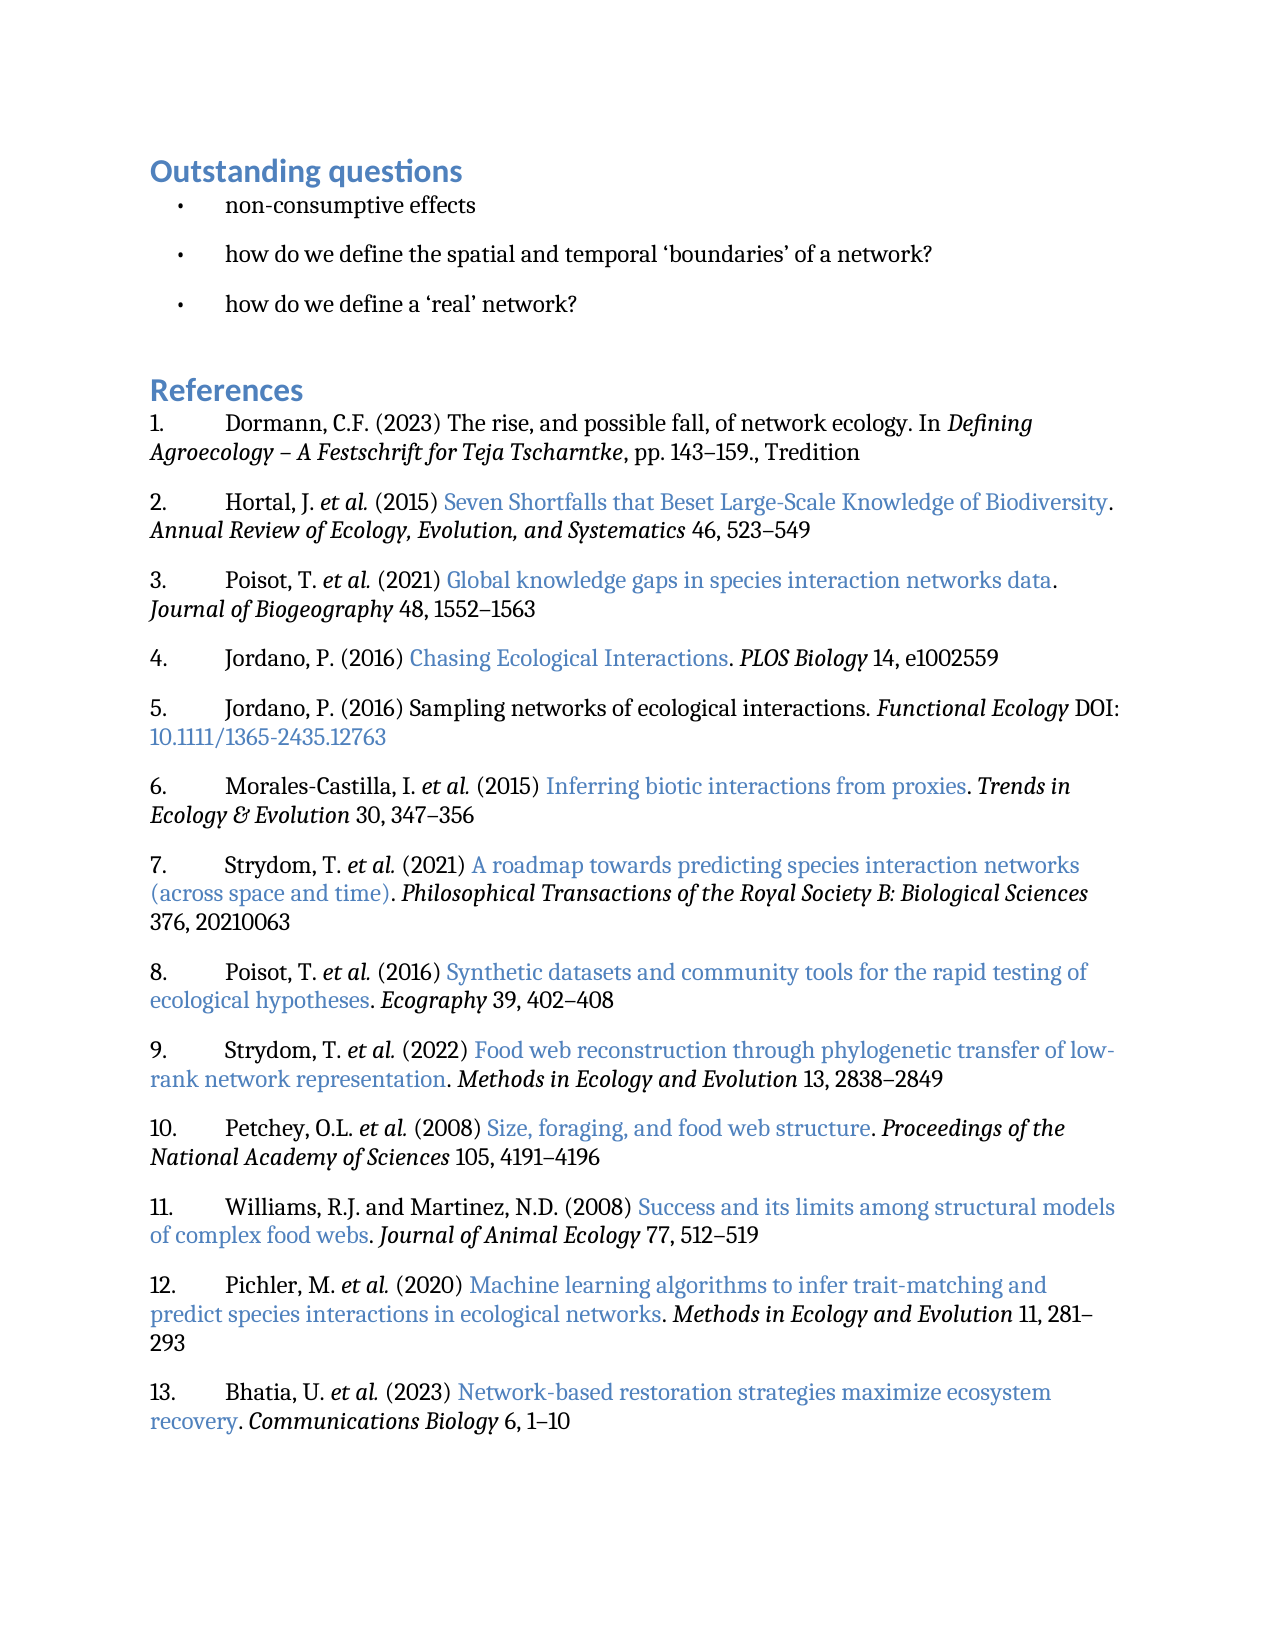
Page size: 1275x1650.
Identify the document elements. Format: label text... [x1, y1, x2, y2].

text 1. Dormann, C.F. (2023) The rise, and possible fall, of network ecology. In Defining Agroecology – A Festschrift for Teja Tscharntke, pp. 143–159., Tredition [150, 409, 1125, 467]
subtitle References [150, 369, 1125, 409]
text 5. Jordano, P. (2016) Sampling networks of ecological interactions. Functional Ecology DOI: 10.1111/1365-2435.12763 [150, 694, 1125, 751]
text 13. Bhatia, U. et al. (2023) Network-based restoration strategies maximize ecosystem recovery. Communications Biology 6, 1–10 [150, 1378, 1125, 1436]
text 11. Williams, R.J. and Martinez, N.D. (2008) Success and its limits among structural models of complex food webs. Journal of Animal Ecology 77, 512–519 [150, 1193, 1125, 1250]
text 10. Petchey, O.L. et al. (2008) Size, foraging, and food web structure. Proceedings of the National Academy of Sciences 105, 4191–4196 [150, 1114, 1125, 1172]
list how do we define the spatial and temporal ‘boundaries’ of a network? [175, 240, 1125, 269]
text 4. Jordano, P. (2016) Chasing Ecological Interactions. PLOS Biology 14, e1002559 [150, 644, 1125, 673]
text 6. Morales-Castilla, I. et al. (2015) Inferring biotic interactions from proxies. Trends in Ecology & Evolution 30, 347–356 [150, 772, 1125, 830]
list how do we define a ‘real’ network? [175, 290, 1125, 319]
list non-consumptive effects [175, 191, 1125, 219]
text 3. Poisot, T. et al. (2021) Global knowledge gaps in species interaction networks data. Journal of Biogeography 48, 1552–1563 [150, 566, 1125, 623]
subtitle Outstanding questions [150, 150, 1125, 191]
text 7. Strydom, T. et al. (2021) A roadmap towards predicting species interaction networks (across space and time). Philosophical Transactions of the Royal Society B: Biological Sciences 376, 20210063 [150, 851, 1125, 937]
text 2. Hortal, J. et al. (2015) Seven Shortfalls that Beset Large-Scale Knowledge of Biodiversity. Annual Review of Ecology, Evolution, and Systematics 46, 523–549 [150, 488, 1125, 545]
text 9. Strydom, T. et al. (2022) Food web reconstruction through phylogenetic transfer of low-rank network representation. Methods in Ecology and Evolution 13, 2838–2849 [150, 1036, 1125, 1093]
text 8. Poisot, T. et al. (2016) Synthetic datasets and community tools for the rapid testing of ecological hypotheses. Ecography 39, 402–408 [150, 958, 1125, 1015]
text 12. Pichler, M. et al. (2020) Machine learning algorithms to infer trait-matching and predict species interactions in ecological networks. Methods in Ecology and Evolution 11, 281–293 [150, 1271, 1125, 1357]
